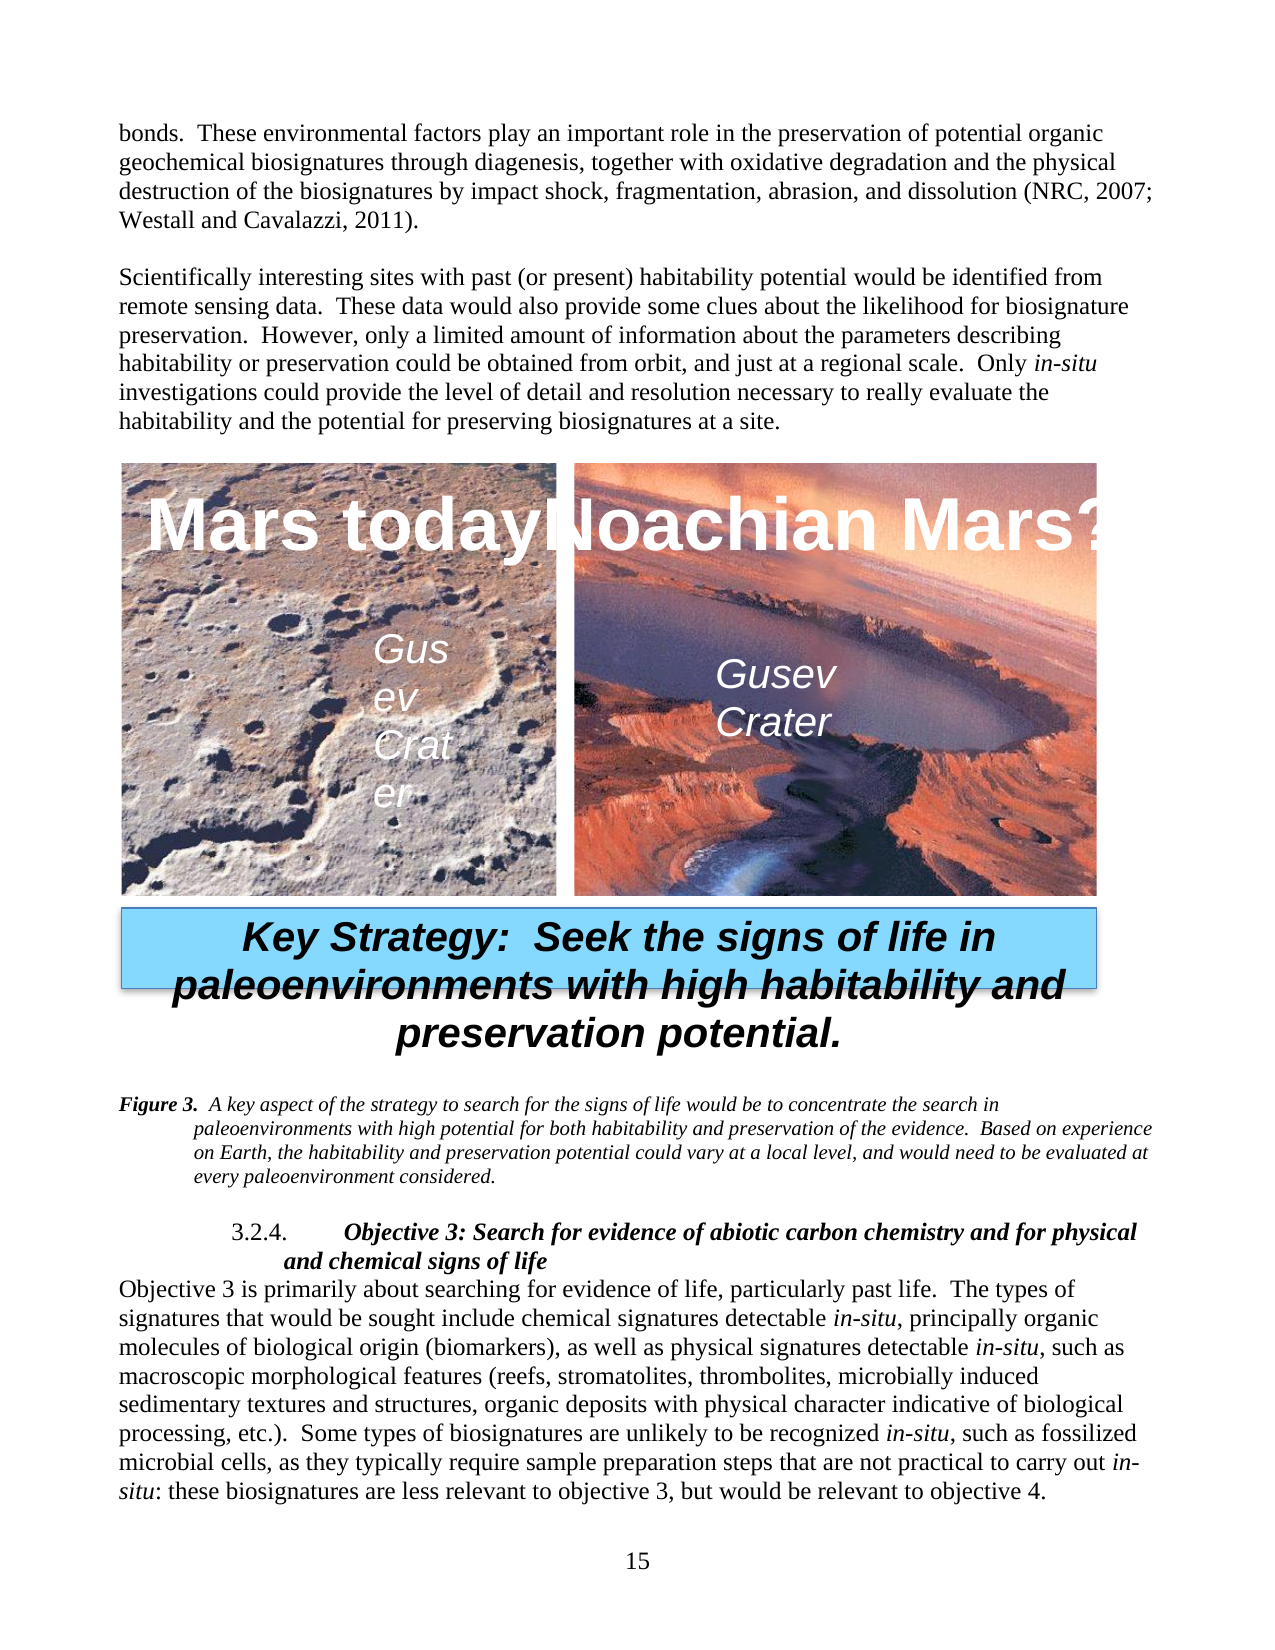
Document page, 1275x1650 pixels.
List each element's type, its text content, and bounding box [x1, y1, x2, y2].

picture [574, 463, 1097, 896]
text Scientifically interesting sites with past (or present) habitability potential would be identified from remote sensing data. These data would also provide some clues about the likelihood for biosignature preservation. However, only a limited amount of information about the parameters describing habitability or preservation could be obtained from orbit, and just at a regional scale. Only in-situ investigations could provide the level of detail and resolution necessary to really evaluate the habitability and the potential for preserving biosignatures at a site. [118, 262, 1156, 435]
subtitle Objective 3: Search for evidence of abiotic carbon chemistry and for physical and chemical signs of life [231, 1217, 1156, 1274]
text Figure 3. A key aspect of the strategy to search for the signs of life would be to concentrate the search in paleoenvironments with high potential for both habitability and preservation of the evidence. Based on experience on Earth, the habitability and preservation potential could vary at a local level, and would need to be evaluated at every paleoenvironment considered. [118, 1092, 1156, 1188]
picture [121, 463, 557, 896]
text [118, 118, 1156, 233]
text Objective 3 is primarily about searching for evidence of life, particularly past life. The types of signatures that would be sought include chemical signatures detectable in-situ, principally organic molecules of biological origin (biomarkers), as well as physical signatures detectable in-situ, such as macroscopic morphological features (reefs, stromatolites, thrombolites, microbially induced sedimentary textures and structures, organic deposits with physical character indicative of biological processing, etc.). Some types of biosignatures are unlikely to be recognized in-situ, such as fossilized microbial cells, as they typically require sample preparation steps that are not practical to carry out in-situ: these biosignatures are less relevant to objective 3, but would be relevant to objective 4. [118, 1274, 1156, 1504]
